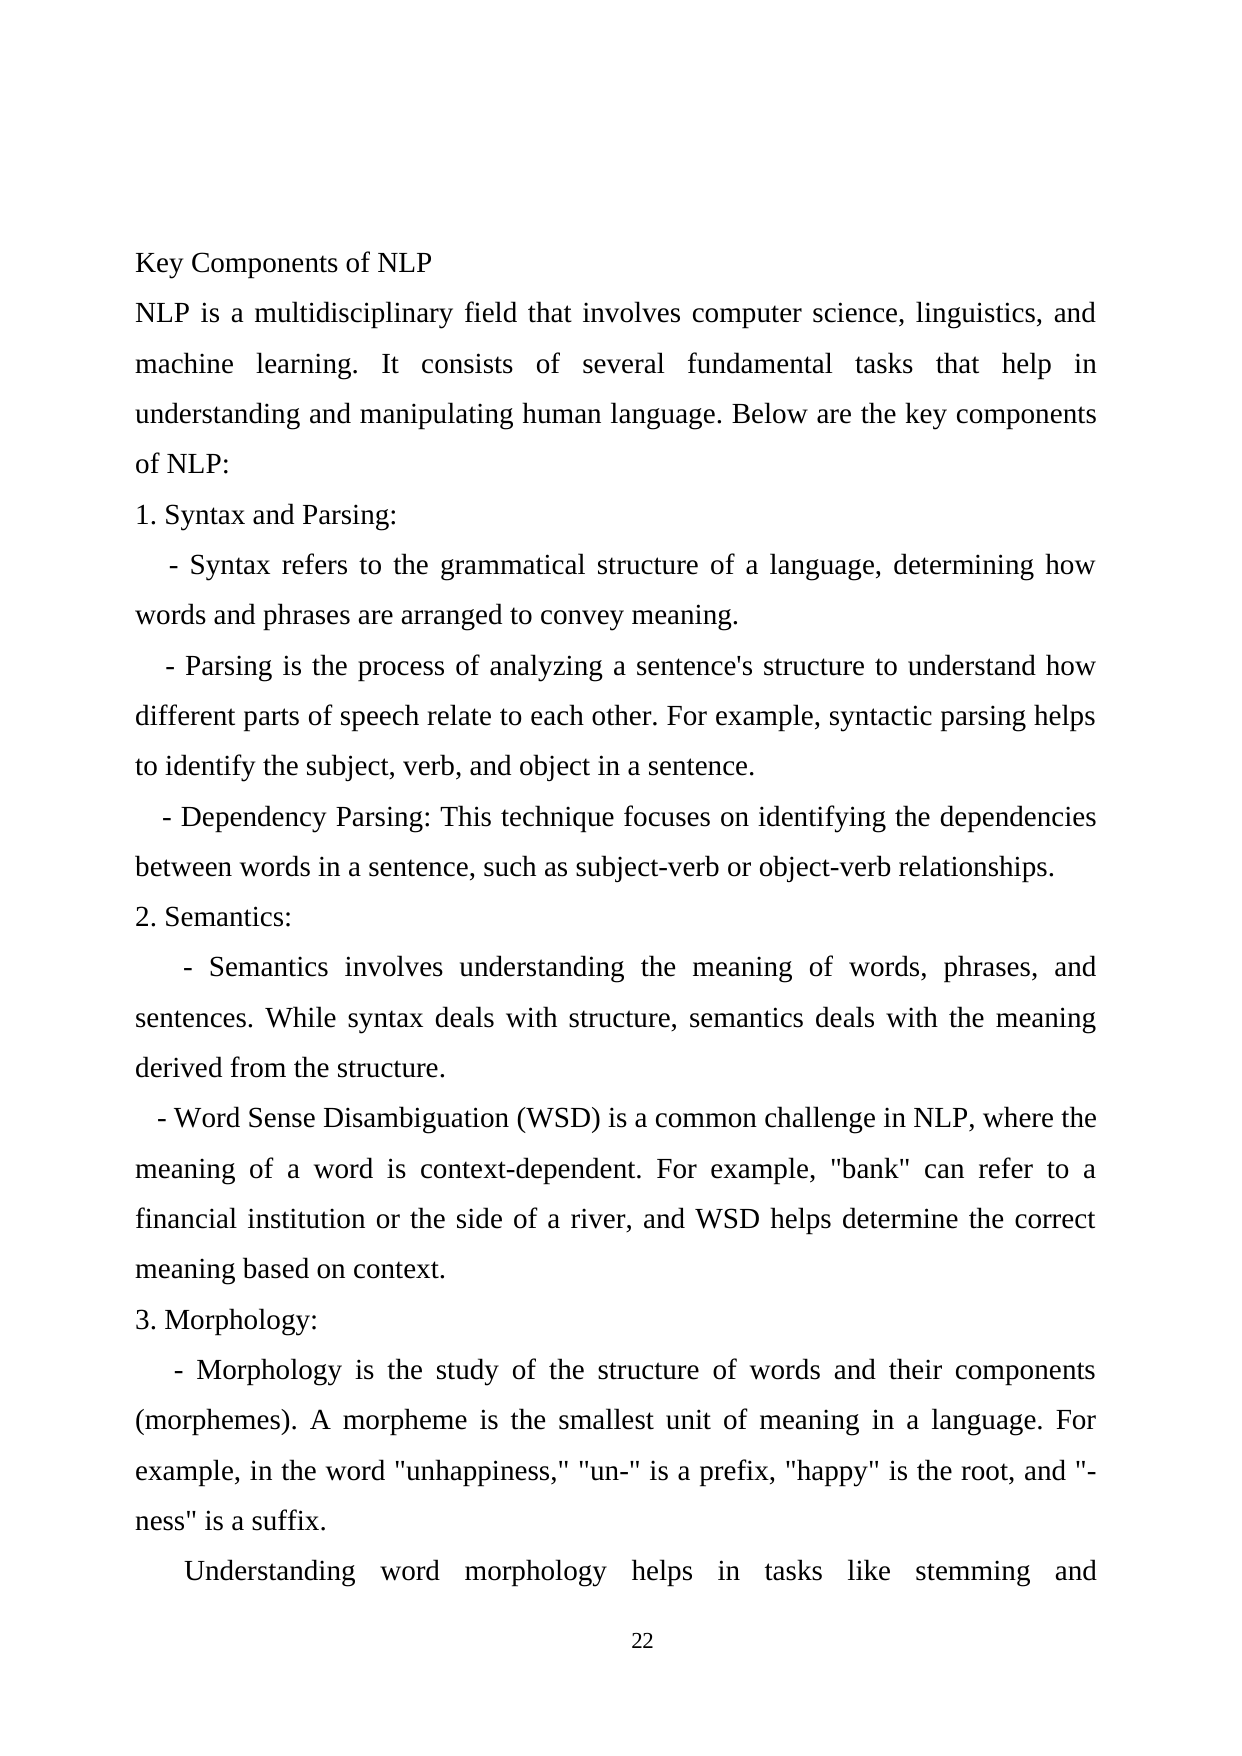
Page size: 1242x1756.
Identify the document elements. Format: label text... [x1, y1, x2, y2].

text - Morphology is the study of the structure of words and their components (morphemes). A morpheme is the smallest unit of meaning in a language. For example, in the word "unhappiness," "un-" is a prefix, "happy" is the root, and "-ness" is a suffix. [135, 1352, 1097, 1537]
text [135, 1553, 1097, 1587]
text - Syntax refers to the grammatical structure of a language, determining how words and phrases are arranged to convey meaning. [135, 547, 1097, 631]
text - Dependency Parsing: This technique focuses on identifying the dependencies between words in a sentence, such as subject-verb or object-verb relationships. [135, 799, 1097, 882]
text NLP is a multidisciplinary field that involves computer science, linguistics, and machine learning. It consists of several fundamental tasks that help in understanding and manipulating human language. Below are the key components of NLP: [135, 296, 1097, 480]
text - Semantics involves understanding the meaning of words, phrases, and sentences. While syntax deals with structure, semantics deals with the meaning derived from the structure. [135, 949, 1097, 1084]
text 1. Syntax and Parsing: [135, 497, 1097, 530]
text - Parsing is the process of analyzing a sentence's structure to understand how different parts of speech relate to each other. For example, syntactic parsing helps to identify the subject, verb, and object in a sentence. [135, 648, 1097, 782]
text 2. Semantics: [135, 899, 1097, 933]
text Key Components of NLP [135, 245, 1097, 279]
text 3. Morphology: [135, 1302, 1097, 1335]
text - Word Sense Disambiguation (WSD) is a common challenge in NLP, where the meaning of a word is context-dependent. For example, "bank" can refer to a financial institution or the side of a river, and WSD helps determine the correct meaning based on context. [135, 1101, 1097, 1285]
